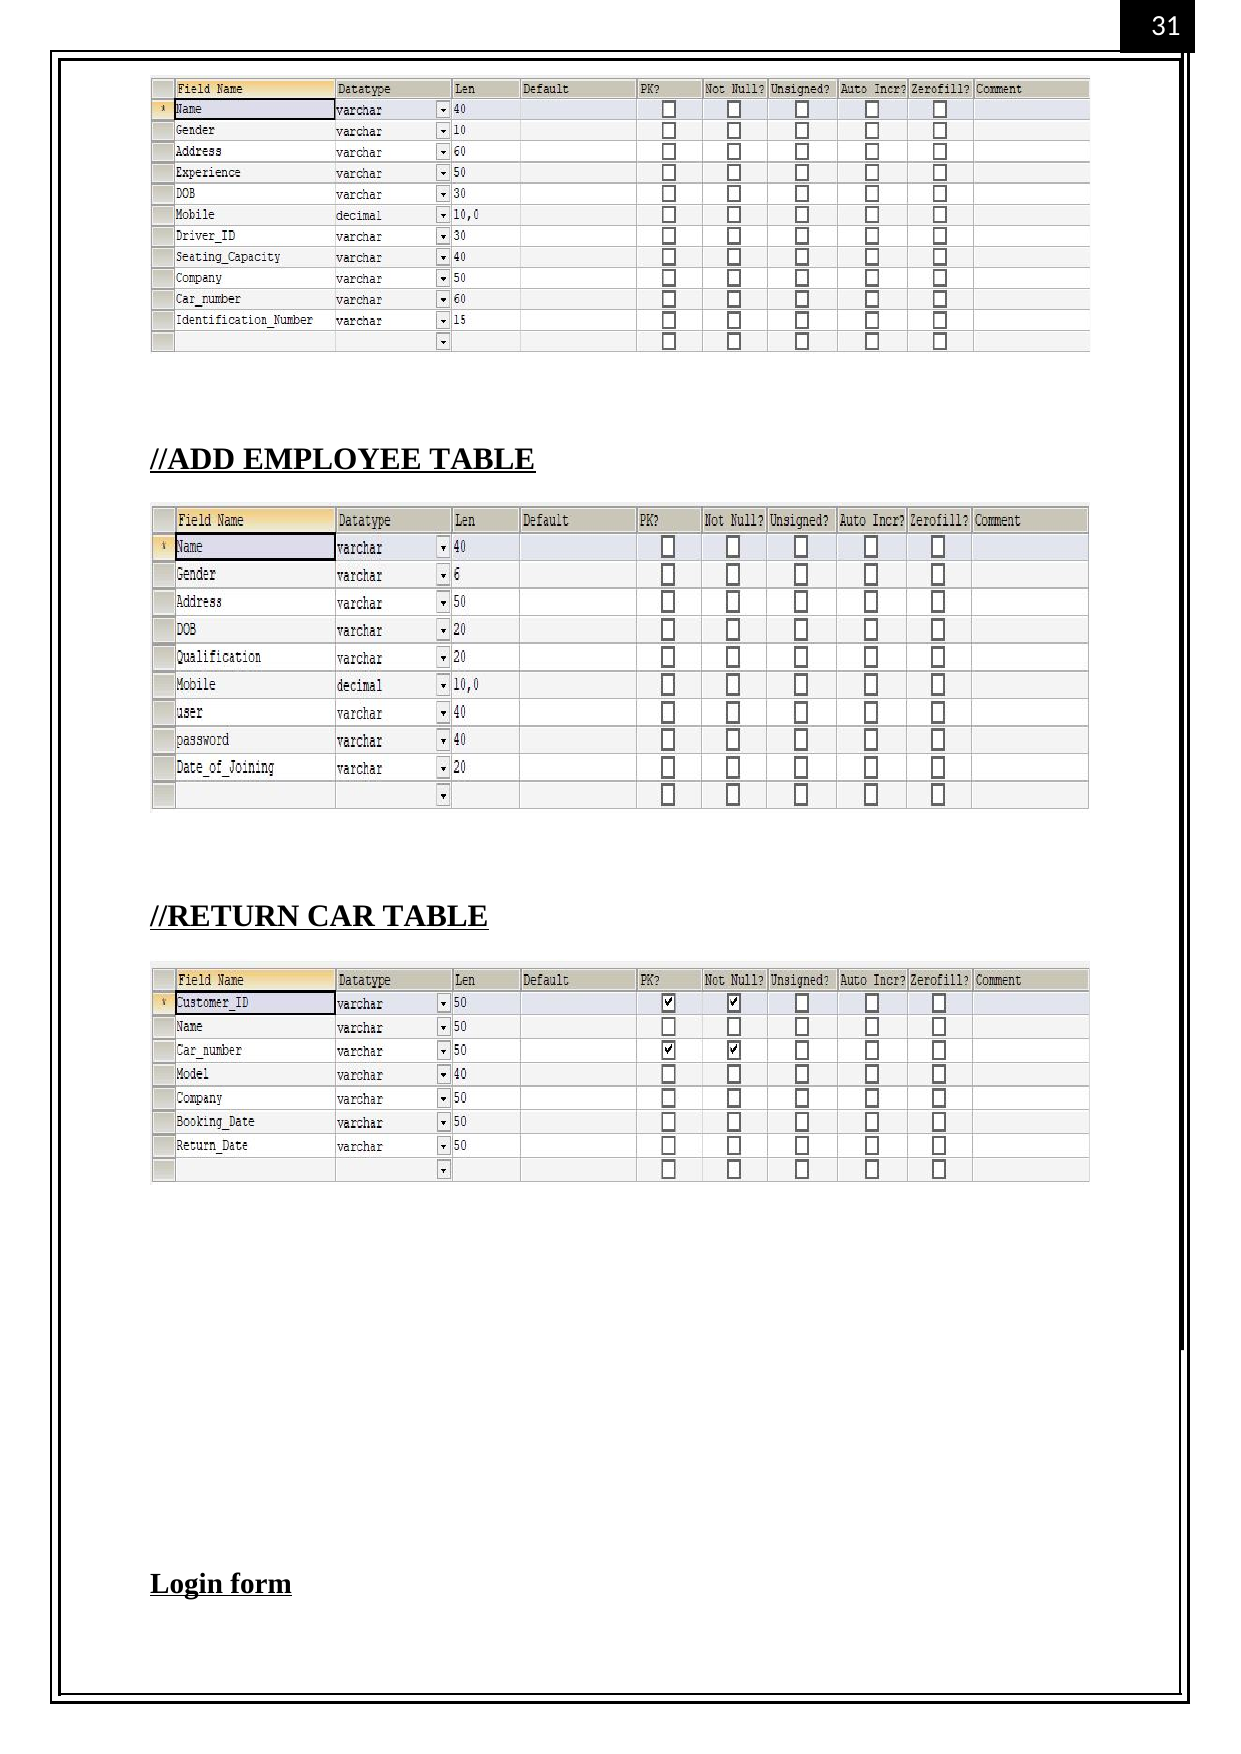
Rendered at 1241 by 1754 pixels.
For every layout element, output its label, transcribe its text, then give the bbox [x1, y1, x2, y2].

text //ADD EMPLOYEE TABLE [150, 440, 1090, 476]
text Login form [150, 1566, 1090, 1599]
picture [150, 502, 1090, 813]
picture [150, 75, 1091, 354]
text //RETURN CAR TABLE [150, 897, 1090, 933]
picture [150, 959, 1090, 1185]
